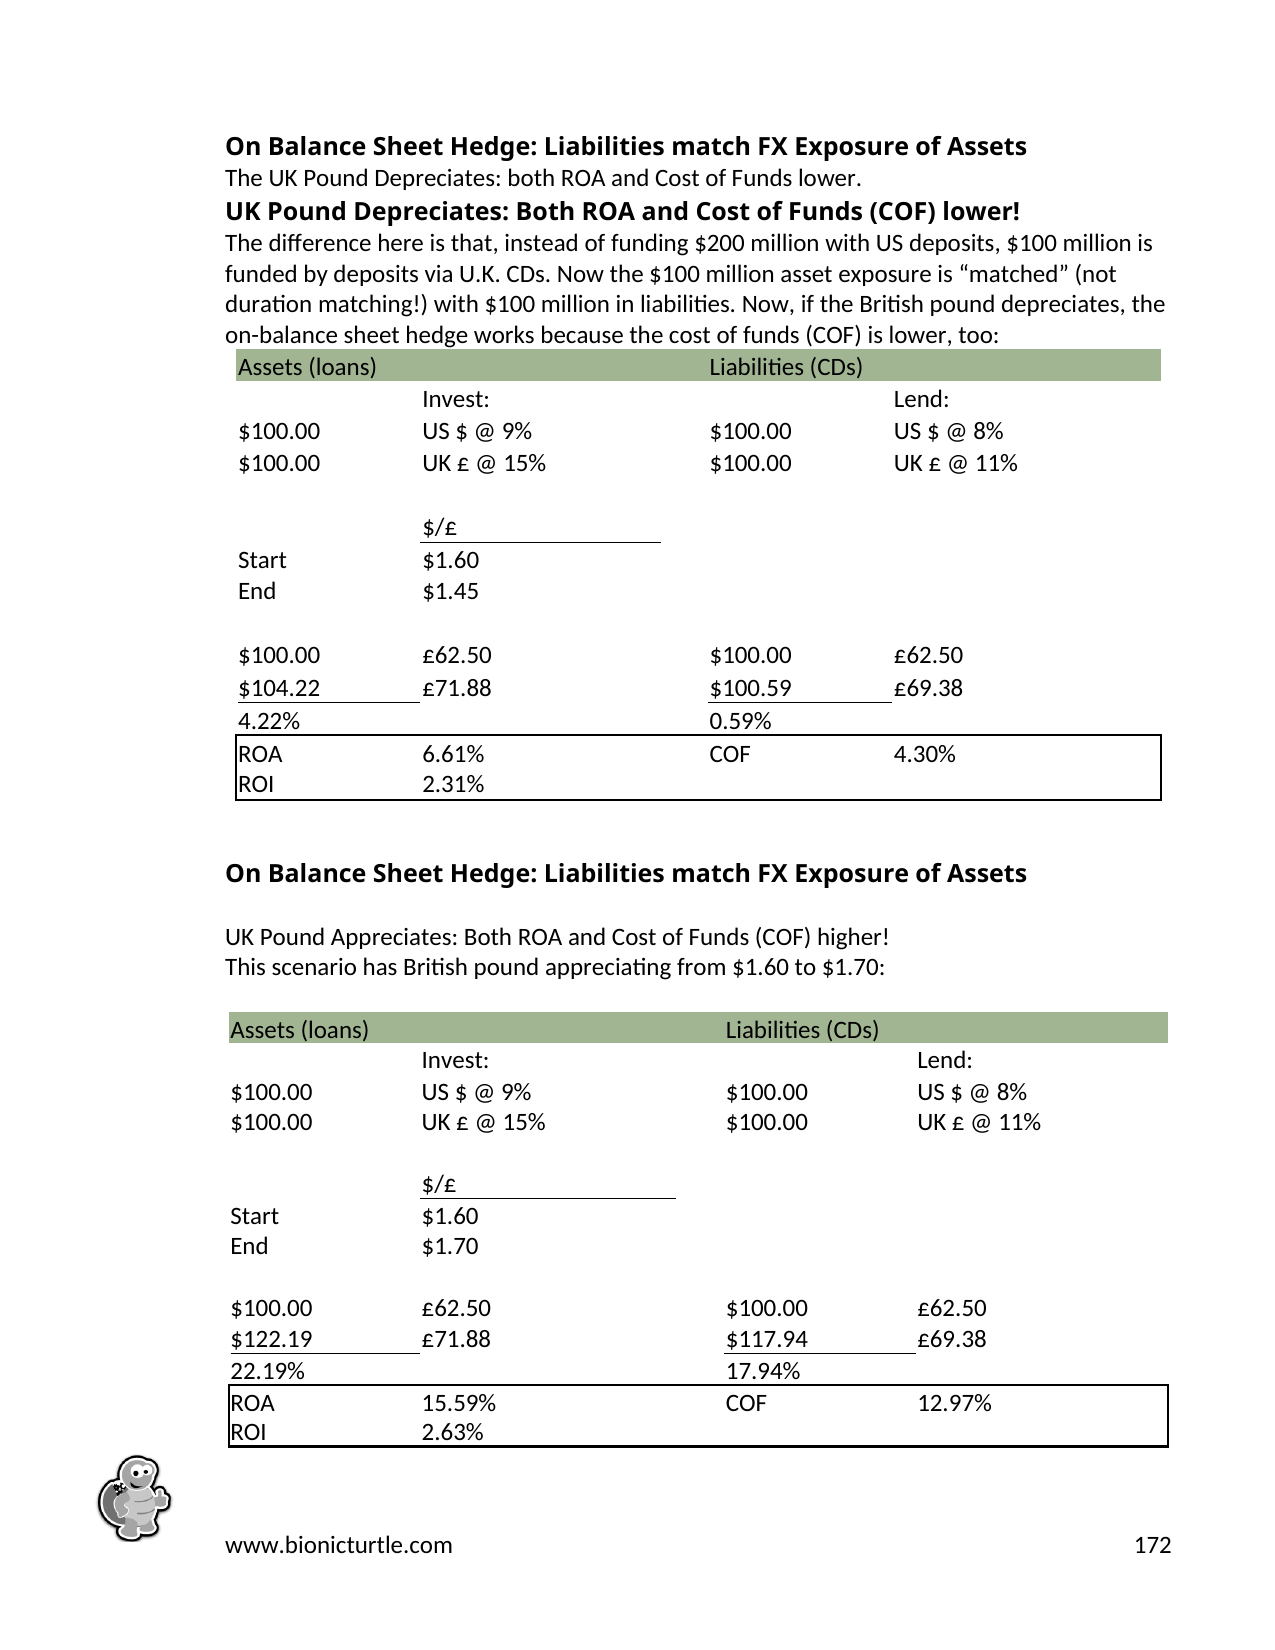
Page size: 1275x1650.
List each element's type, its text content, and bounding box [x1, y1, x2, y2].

text This scenario has British pound appreciating from $1.60 to $1.70: [225, 951, 1172, 982]
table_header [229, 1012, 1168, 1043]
text The difference here is that, instead of funding $200 million with US deposits, $100 million is funded by deposits via U.K. CDs. Now the $100 million asset exposure is “matched” (not duration matching!) with $100 million in liabilities. Now, if the British pound depreciates, the on-balance sheet hedge works because the cost of funds (COF) is lower, too: [225, 227, 1172, 349]
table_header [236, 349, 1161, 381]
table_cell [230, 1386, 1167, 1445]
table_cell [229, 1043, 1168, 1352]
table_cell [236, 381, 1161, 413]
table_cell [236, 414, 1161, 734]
subtitle On Balance Sheet Hedge: Liabilities match FX Exposure of Assets [225, 128, 1172, 227]
subtitle On Balance Sheet Hedge: Liabilities match FX Exposure of Assets [225, 856, 1172, 890]
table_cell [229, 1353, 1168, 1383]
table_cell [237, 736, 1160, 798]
text UK Pound Appreciates: Both ROA and Cost of Funds (COF) higher! [225, 890, 1172, 951]
